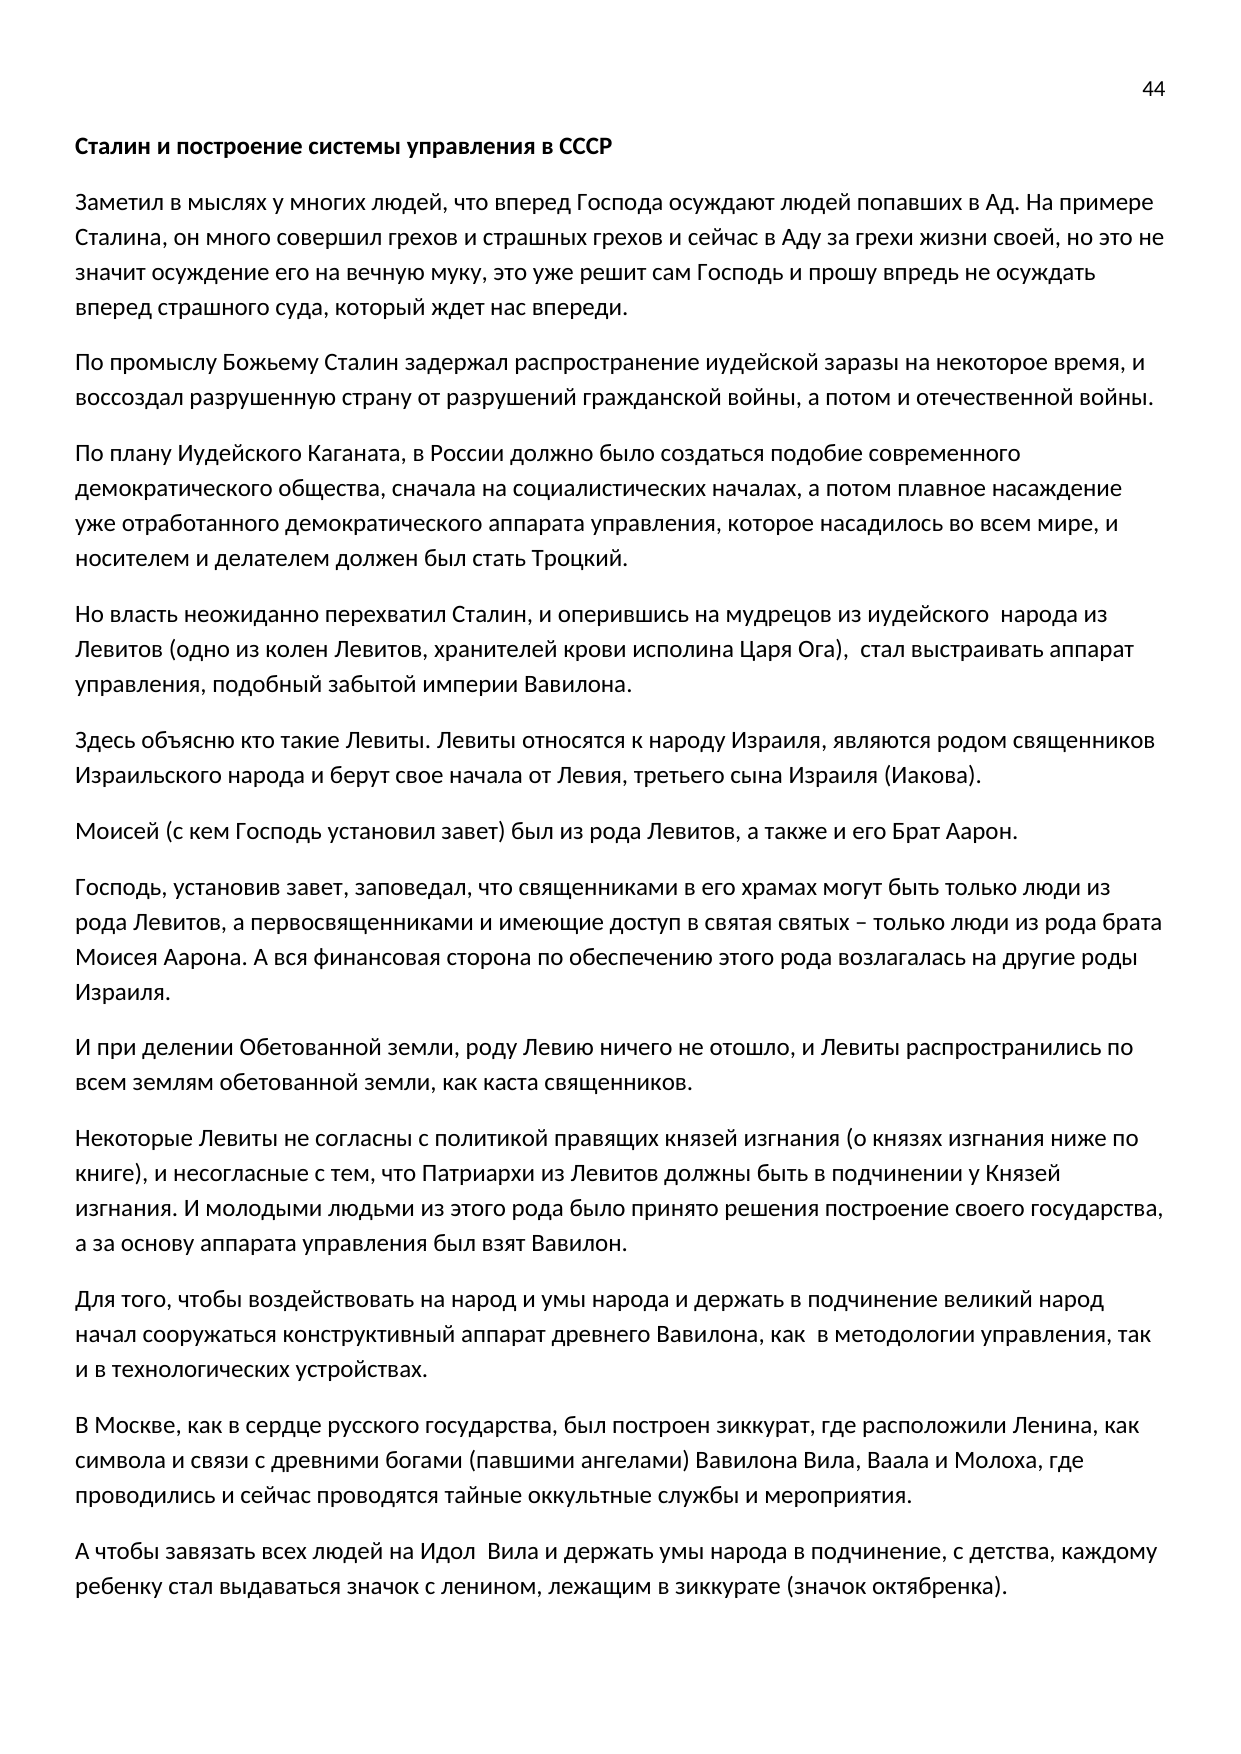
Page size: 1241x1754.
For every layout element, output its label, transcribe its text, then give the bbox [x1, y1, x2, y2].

text А чтобы завязать всех людей на Идол Вила и держать умы народа в подчинение, с детства, каждому ребенку стал выдаваться значок с ленином, лежащим в зиккурате (значок октябренка). [75, 1535, 1165, 1600]
text Для того, чтобы воздействовать на народ и умы народа и держать в подчинение великий народ начал сооружаться конструктивный аппарат древнего Вавилона, как в методологии управления, так и в технологических устройствах. [75, 1283, 1165, 1384]
text Здесь объясню кто такие Левиты. Левиты относятся к народу Израиля, являются родом священников Израильского народа и берут свое начала от Левия, третьего сына Израиля (Иакова). [75, 724, 1165, 789]
text По плану Иудейского Каганата, в России должно было создаться подобие современного демократического общества, сначала на социалистических началах, а потом плавное насаждение уже отработанного демократического аппарата управления, которое насадилось во всем мире, и носителем и делателем должен был стать Троцкий. [75, 437, 1165, 573]
text По промыслу Божьему Сталин задержал распространение иудейской заразы на некоторое время, и воссоздал разрушенную страну от разрушений гражданской войны, а потом и отечественной войны. [75, 346, 1165, 412]
text И при делении Обетованной земли, роду Левию ничего не отошло, и Левиты распространились по всем землям обетованной земли, как каста священников. [75, 1031, 1165, 1097]
text Господь, установив завет, заповедал, что священниками в его храмах могут быть только люди из рода Левитов, а первосвященниками и имеющие доступ в святая святых – только люди из рода брата Моисея Аарона. А вся финансовая сторона по обеспечению этого рода возлагалась на другие роды Израиля. [75, 871, 1165, 1006]
text Сталин и построение системы управления в СССР [75, 130, 1165, 160]
text Моисей (с кем Господь установил завет) был из рода Левитов, а также и его Брат Аарон. [75, 815, 1165, 845]
text Но власть неожиданно перехватил Сталин, и оперившись на мудрецов из иудейского народа из Левитов (одно из колен Левитов, хранителей крови исполина Царя Ога), стал выстраивать аппарат управления, подобный забытой империи Вавилона. [75, 598, 1165, 699]
text В Москве, как в сердце русского государства, был построен зиккурат, где расположили Ленина, как символа и связи с древними богами (павшими ангелами) Вавилона Вила, Ваала и Молоха, где проводились и сейчас проводятся тайные оккультные службы и мероприятия. [75, 1409, 1165, 1509]
text Заметил в мыслях у многих людей, что вперед Господа осуждают людей попавших в Ад. На примере Сталина, он много совершил грехов и страшных грехов и сейчас в Аду за грехи жизни своей, но это не значит осуждение его на вечную муку, это уже решит сам Господь и прошу впредь не осуждать вперед страшного суда, который ждет нас впереди. [75, 186, 1165, 321]
text Некоторые Левиты не согласны с политикой правящих князей изгнания (о князях изгнания ниже по книге), и несогласные с тем, что Патриархи из Левитов должны быть в подчинении у Князей изгнания. И молодыми людьми из этого рода было принято решения построение своего государства, а за основу аппарата управления был взят Вавилон. [75, 1122, 1165, 1258]
